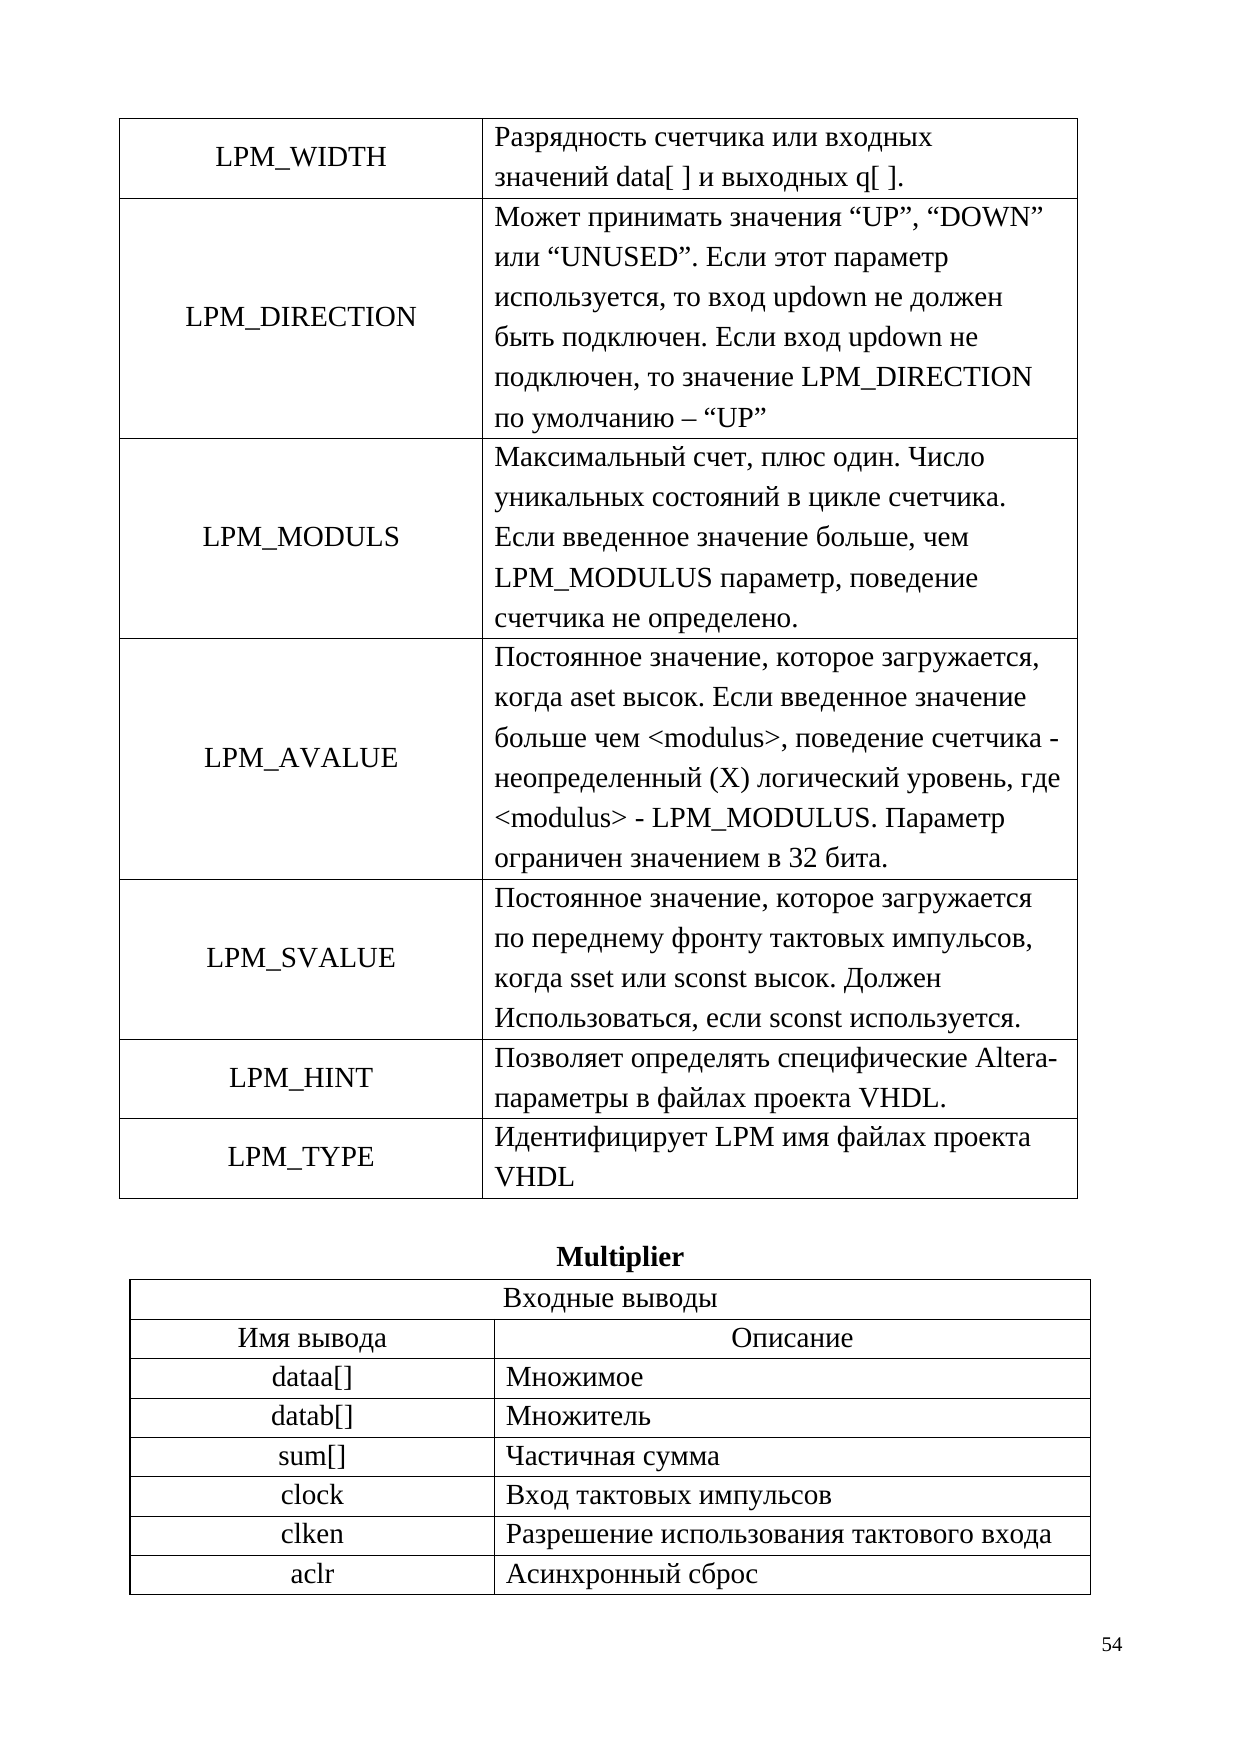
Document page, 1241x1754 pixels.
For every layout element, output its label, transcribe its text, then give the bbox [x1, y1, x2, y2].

table_cell LPM_WIDTH [120, 119, 482, 198]
table_cell Имя вывода [131, 1320, 494, 1358]
table_cell Описание [495, 1320, 1090, 1358]
table_cell Позволяет определять специфические Altera-параметры в файлах проекта VHDL. [483, 1040, 1077, 1118]
table_cell clken [131, 1517, 494, 1555]
table_cell sum[] [131, 1438, 494, 1476]
table_cell Постоянное значение, которое загружается, когда aset высок. Если введенное значение больше чем <modulus>, поведение счетчика - неопределенный (X) логический уровень, где <modulus> - LPM_MODULUS. Параметр ограничен значением в 32 бита. [483, 639, 1077, 879]
table_cell LPM_HINT [120, 1040, 482, 1118]
text Multiplier [118, 1239, 1122, 1273]
table_cell Асинхронный сброс [495, 1556, 1090, 1594]
table_cell Постоянное значение, которое загружается по переднему фронту тактовых импульсов, когда sset или sconst высок. Должен Использоваться, если sconst используется. [483, 880, 1077, 1039]
table_cell Идентифицирует LPM имя файлах проекта VHDL [483, 1119, 1077, 1198]
table_cell Максимальный счет, плюс один. Число уникальных состояний в цикле счетчика. Если введенное значение больше, чем LPM_MODULUS параметр, поведение счетчика не определено. [483, 439, 1077, 638]
table_cell Разрядность счетчика или входных значений data[ ] и выходных q[ ]. [483, 119, 1077, 198]
table_cell Вход тактовых импульсов [495, 1477, 1090, 1516]
table_cell Множимое [495, 1359, 1090, 1397]
table_cell LPM_AVALUE [120, 639, 482, 879]
table_cell LPM_MODULS [120, 439, 482, 638]
table_cell datab[] [131, 1399, 494, 1437]
table_cell Частичная сумма [495, 1438, 1090, 1476]
table_cell clock [131, 1477, 494, 1516]
table_cell LPM_TYPE [120, 1119, 482, 1198]
table_cell Может принимать значения “UP”, “DOWN” или “UNUSED”. Если этот параметр используется, то вход updown не должен быть подключен. Если вход updown не подключен, то значение LPM_DIRECTION по умолчанию – “UP” [483, 199, 1077, 438]
table_cell LPM_SVALUE [120, 880, 482, 1039]
table_cell LPM_DIRECTION [120, 199, 482, 438]
table_header Входные выводы [131, 1280, 1090, 1319]
table_cell dataa[] [131, 1359, 494, 1397]
table_cell Разрешение использования тактового входа [495, 1517, 1090, 1555]
table_cell aclr [131, 1556, 494, 1594]
table_cell Множитель [495, 1399, 1090, 1437]
